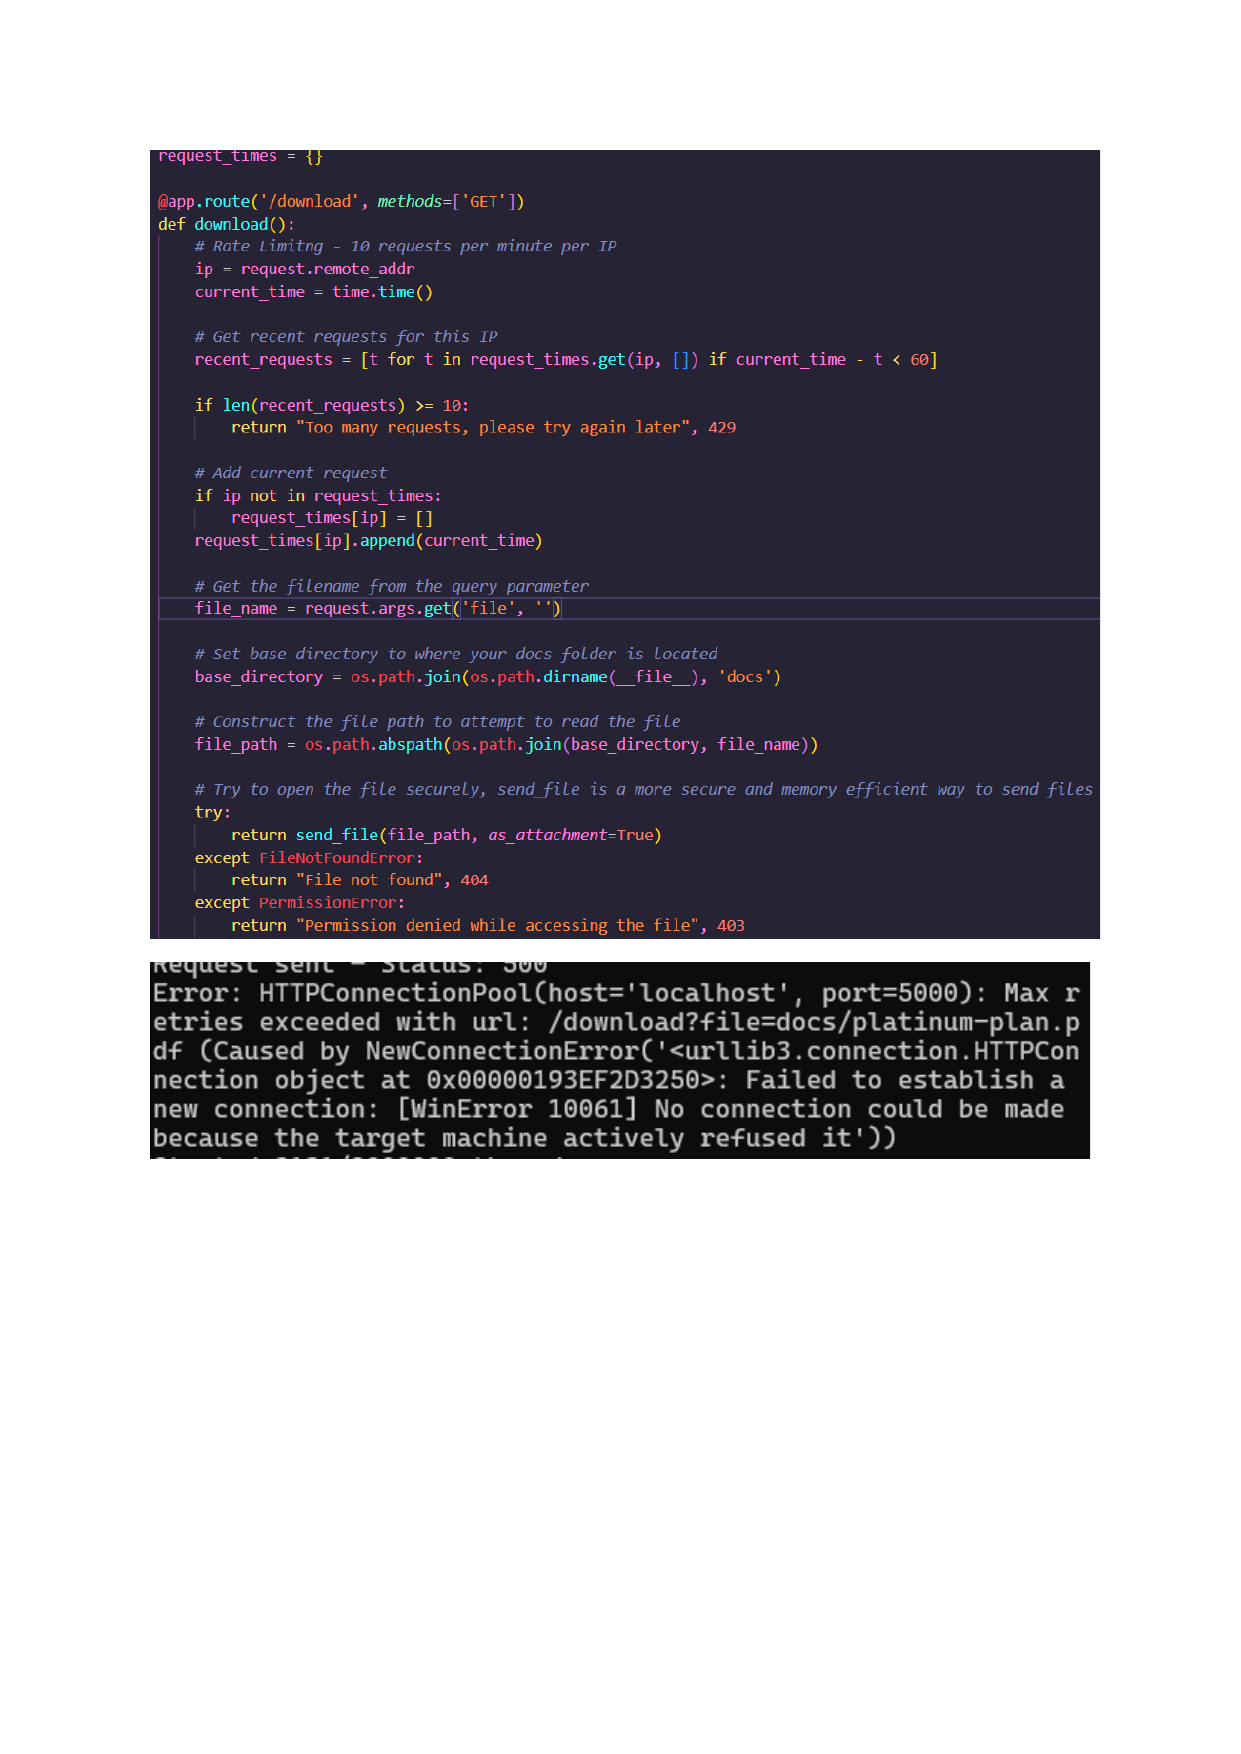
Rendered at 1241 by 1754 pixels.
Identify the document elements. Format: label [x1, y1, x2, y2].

picture [150, 962, 1091, 1159]
picture [150, 150, 1100, 939]
